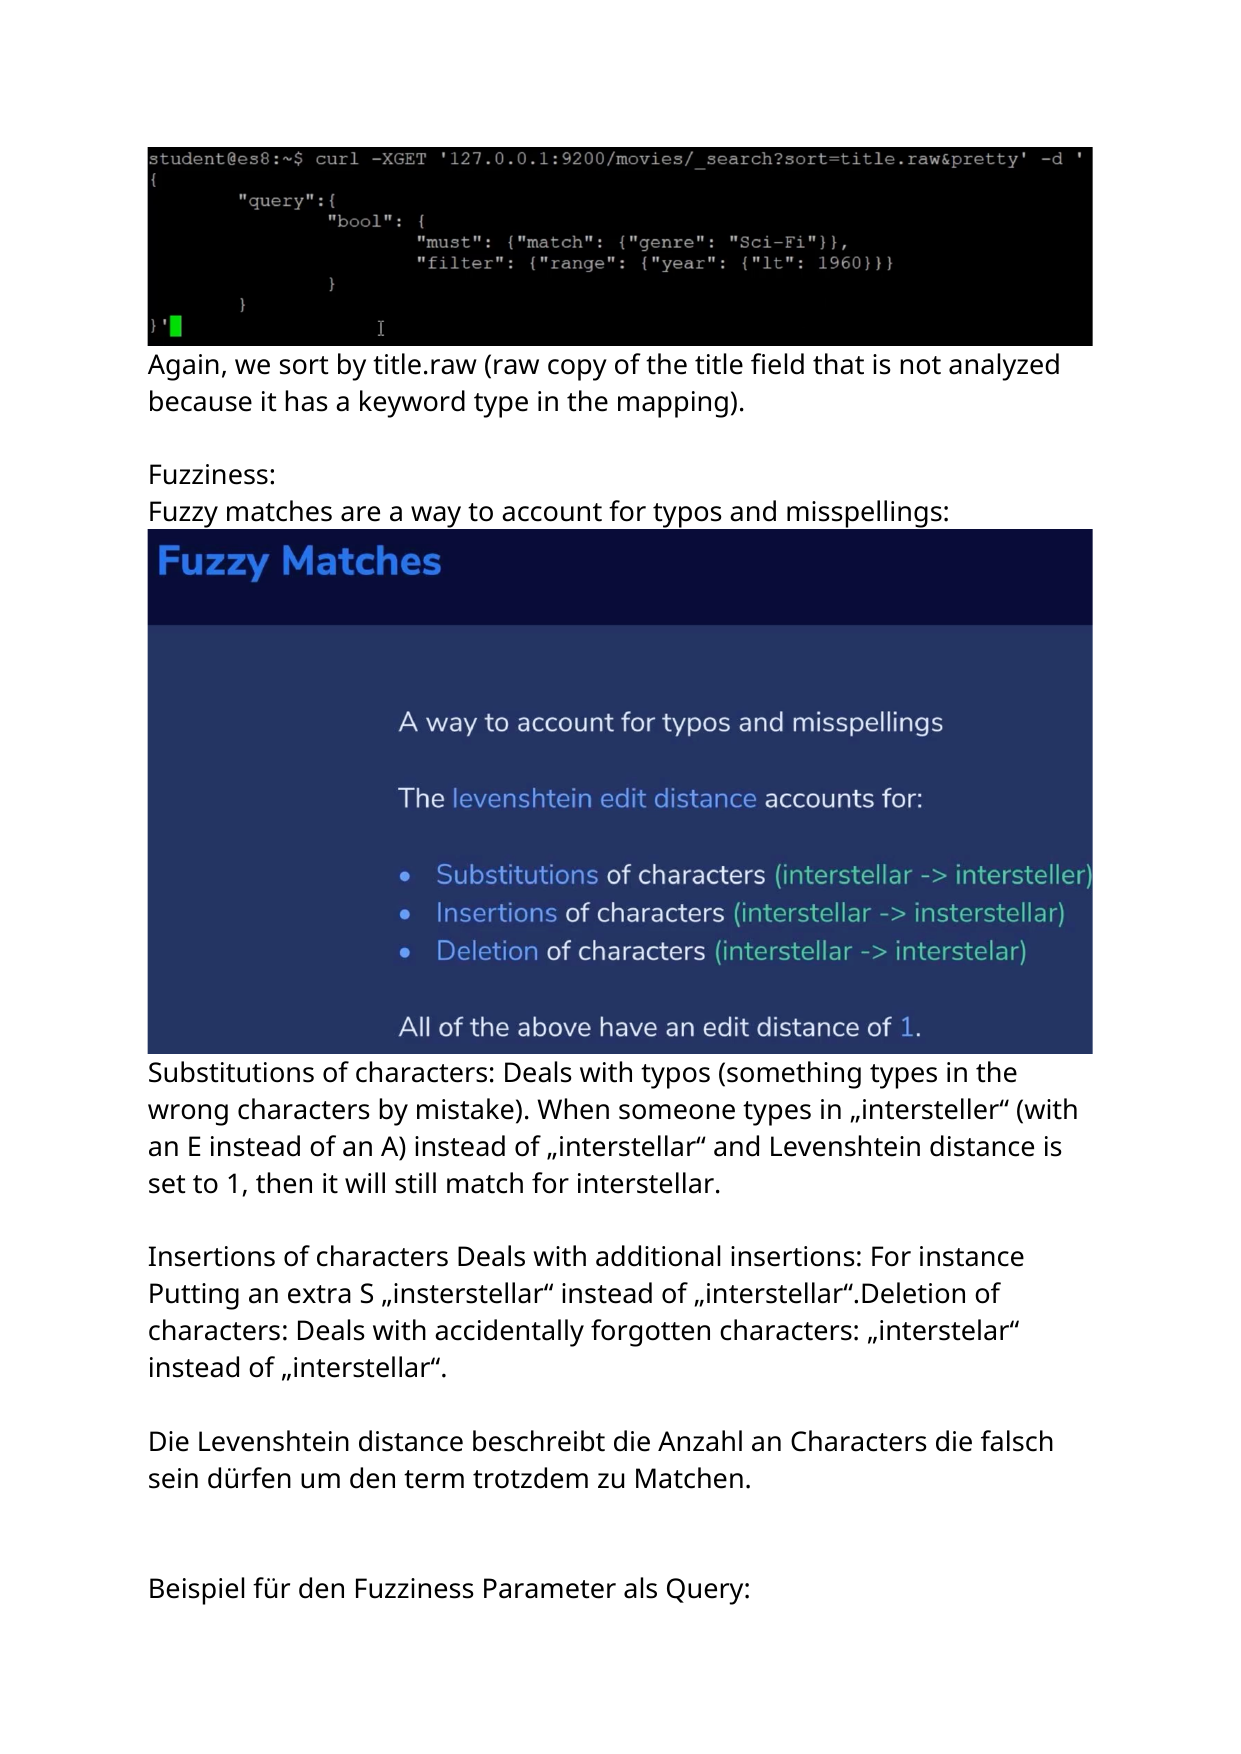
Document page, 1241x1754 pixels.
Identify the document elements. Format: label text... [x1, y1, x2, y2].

text Beispiel für den Fuzziness Parameter als Query: [148, 1570, 1093, 1607]
text Fuzzy matches are a way to account for typos and misspellings: [148, 493, 1093, 529]
picture [147, 529, 1093, 1054]
text Fuzziness: [148, 456, 1093, 493]
picture [147, 147, 1093, 346]
text Die Levenshtein distance beschreibt die Anzahl an Characters die falsch sein dürfen um den term trotzdem zu Matchen. [148, 1422, 1093, 1496]
text Again, we sort by title.raw (raw copy of the title field that is not analyzed because it has a keyword type in the mapping). [148, 346, 1093, 419]
text Substitutions of characters: Deals with typos (something types in the wrong characters by mistake). When someone types in „intersteller“ (with an E instead of an A) instead of „interstellar“ and Levenshtein distance is set to 1, then it will still match for interstellar. [148, 1054, 1093, 1201]
text Insertions of characters Deals with additional insertions: For instance Putting an extra S „insterstellar“ instead of „interstellar“. Deletion of characters: Deals with accidentally forgotten characters: „interstelar“ instead of „interstellar“. [148, 1238, 1093, 1385]
